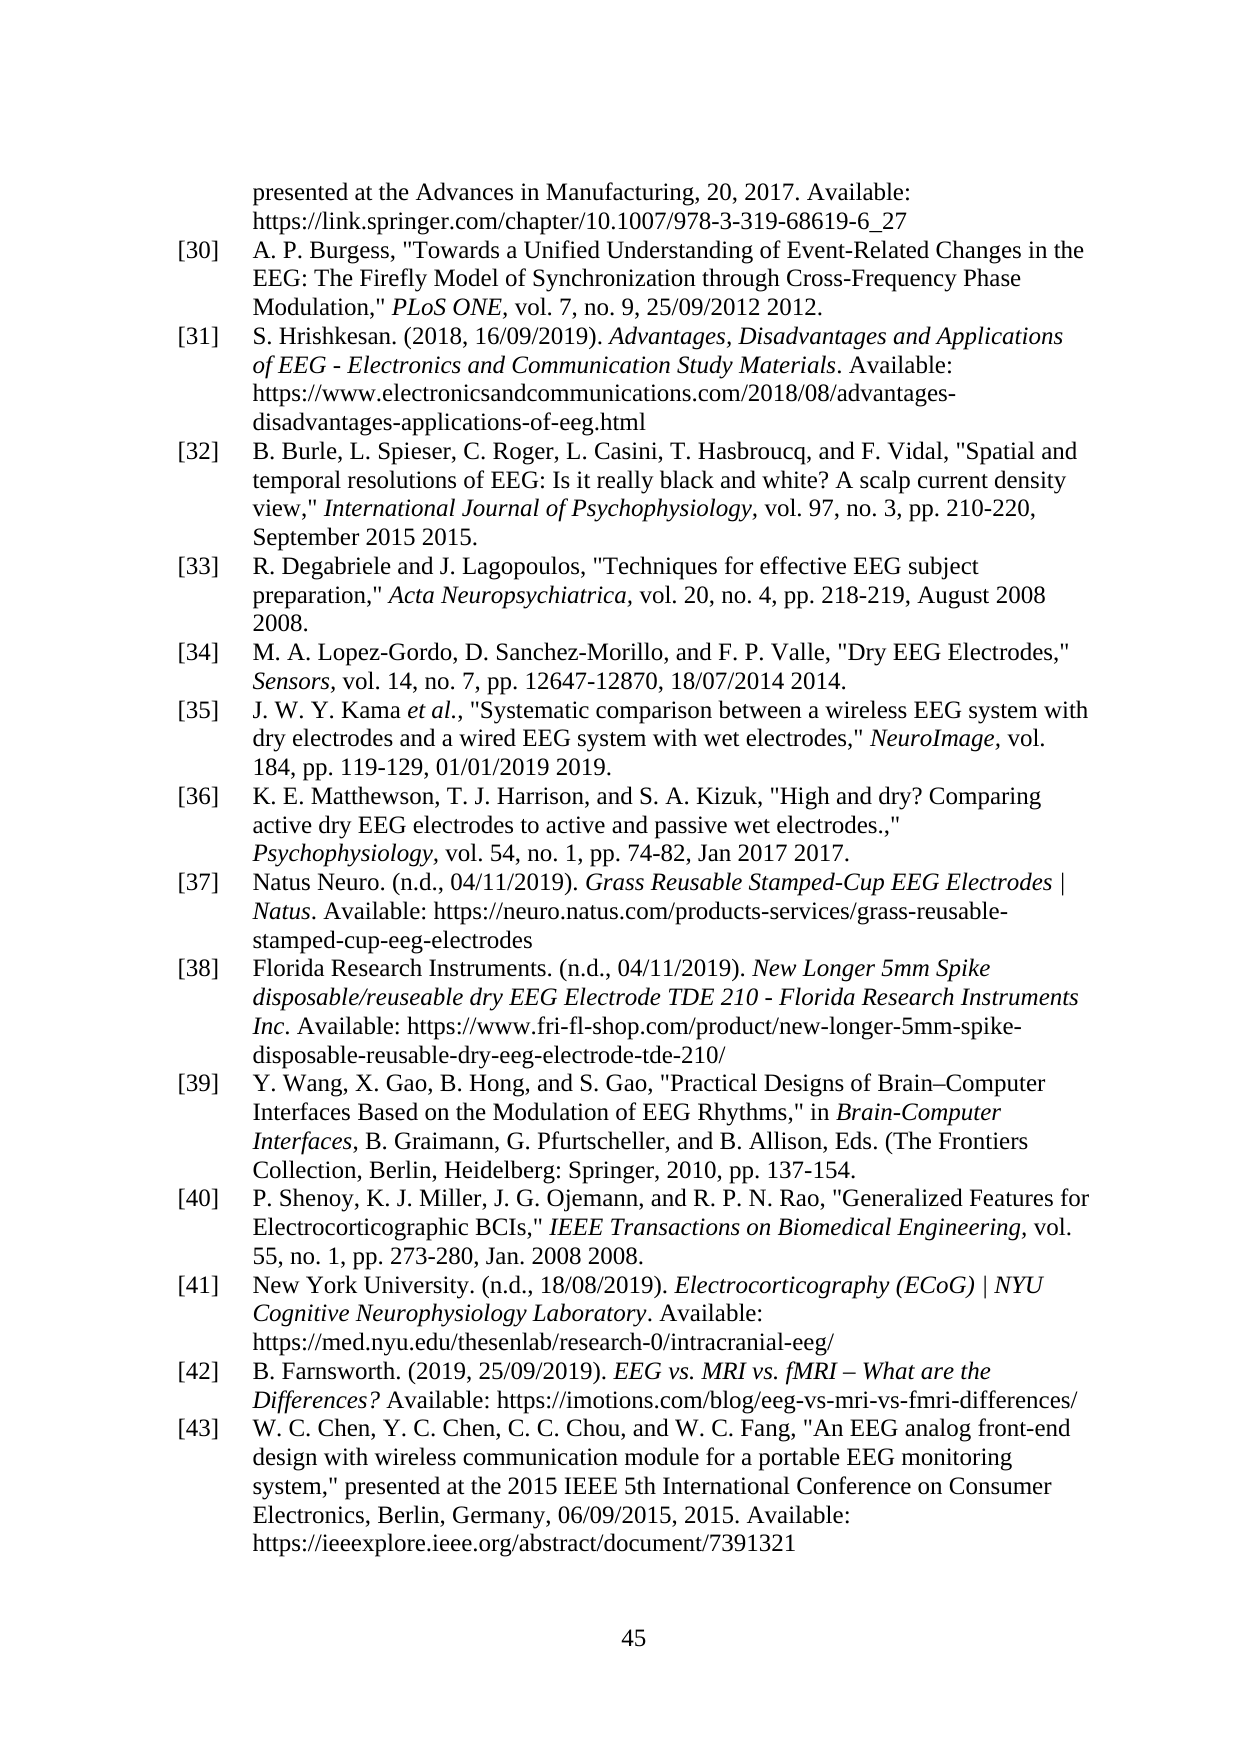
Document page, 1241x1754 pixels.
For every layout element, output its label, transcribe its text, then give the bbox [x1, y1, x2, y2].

text [38] Florida Research Instruments. (n.d., 04/11/2019). New Longer 5mm Spike disposable/reuseable dry EEG Electrode TDE 210 - Florida Research Instruments Inc. Available: https://www.fri-fl-shop.com/product/new-longer-5mm-spike-disposable-reusable-dry-eeg-electrode-tde-210/ [177, 953, 1090, 1068]
text [33] R. Degabriele and J. Lagopoulos, "Techniques for effective EEG subject preparation," Acta Neuropsychiatrica, vol. 20, no. 4, pp. 218-219, August 2008 2008. [177, 551, 1090, 637]
text [42] B. Farnsworth. (2019, 25/09/2019). EEG vs. MRI vs. fMRI – What are the Differences? Available: https://imotions.com/blog/eeg-vs-mri-vs-fmri-differences/ [177, 1356, 1090, 1413]
text [35] J. W. Y. Kama et al., "Systematic comparison between a wireless EEG system with dry electrodes and a wired EEG system with wet electrodes," NeuroImage, vol. 184, pp. 119-129, 01/01/2019 2019. [177, 695, 1090, 781]
text [39] Y. Wang, X. Gao, B. Hong, and S. Gao, "Practical Designs of Brain–Computer Interfaces Based on the Modulation of EEG Rhythms," in Brain-Computer Interfaces, B. Graimann, G. Pfurtscheller, and B. Allison, Eds. (The Frontiers Collection, Berlin, Heidelberg: Springer, 2010, pp. 137-154. [177, 1068, 1090, 1183]
text [32] B. Burle, L. Spieser, C. Roger, L. Casini, T. Hasbroucq, and F. Vidal, "Spatial and temporal resolutions of EEG: Is it really black and white? A scalp current density view," International Journal of Psychophysiology, vol. 97, no. 3, pp. 210-220, September 2015 2015. [177, 436, 1090, 551]
text [40] P. Shenoy, K. J. Miller, J. G. Ojemann, and R. P. N. Rao, "Generalized Features for Electrocorticographic BCIs," IEEE Transactions on Biomedical Engineering, vol. 55, no. 1, pp. 273-280, Jan. 2008 2008. [177, 1183, 1090, 1270]
text [34] M. A. Lopez-Gordo, D. Sanchez-Morillo, and F. P. Valle, "Dry EEG Electrodes," Sensors, vol. 14, no. 7, pp. 12647-12870, 18/07/2014 2014. [177, 637, 1090, 695]
text [43] W. C. Chen, Y. C. Chen, C. C. Chou, and W. C. Fang, "An EEG analog front-end design with wireless communication module for a portable EEG monitoring system," presented at the 2015 IEEE 5th International Conference on Consumer Electronics, Berlin, Germany, 06/09/2015, 2015. Available: https://ieeexplore.ieee.org/abstract/document/7391321 [177, 1413, 1090, 1557]
text [30] A. P. Burgess, "Towards a Unified Understanding of Event-Related Changes in the EEG: The Firefly Model of Synchronization through Cross-Frequency Phase Modulation," PLoS ONE, vol. 7, no. 9, 25/09/2012 2012. [177, 235, 1090, 321]
text [36] K. E. Matthewson, T. J. Harrison, and S. A. Kizuk, "High and dry? Comparing active dry EEG electrodes to active and passive wet electrodes.," Psychophysiology, vol. 54, no. 1, pp. 74-82, Jan 2017 2017. [177, 781, 1090, 867]
text [31] S. Hrishkesan. (2018, 16/09/2019). Advantages, Disadvantages and Applications of EEG - Electronics and Communication Study Materials. Available: https://www.electronicsandcommunications.com/2018/08/advantages-disadvantages-applications-of-eeg.html [177, 321, 1090, 436]
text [177, 177, 1090, 235]
text [41] New York University. (n.d., 18/08/2019). Electrocorticography (ECoG) | NYU Cognitive Neurophysiology Laboratory. Available: https://med.nyu.edu/thesenlab/research-0/intracranial-eeg/ [177, 1270, 1090, 1356]
text [37] Natus Neuro. (n.d., 04/11/2019). Grass Reusable Stamped-Cup EEG Electrodes | Natus. Available: https://neuro.natus.com/products-services/grass-reusable-stamped-cup-eeg-electrodes [177, 867, 1090, 953]
